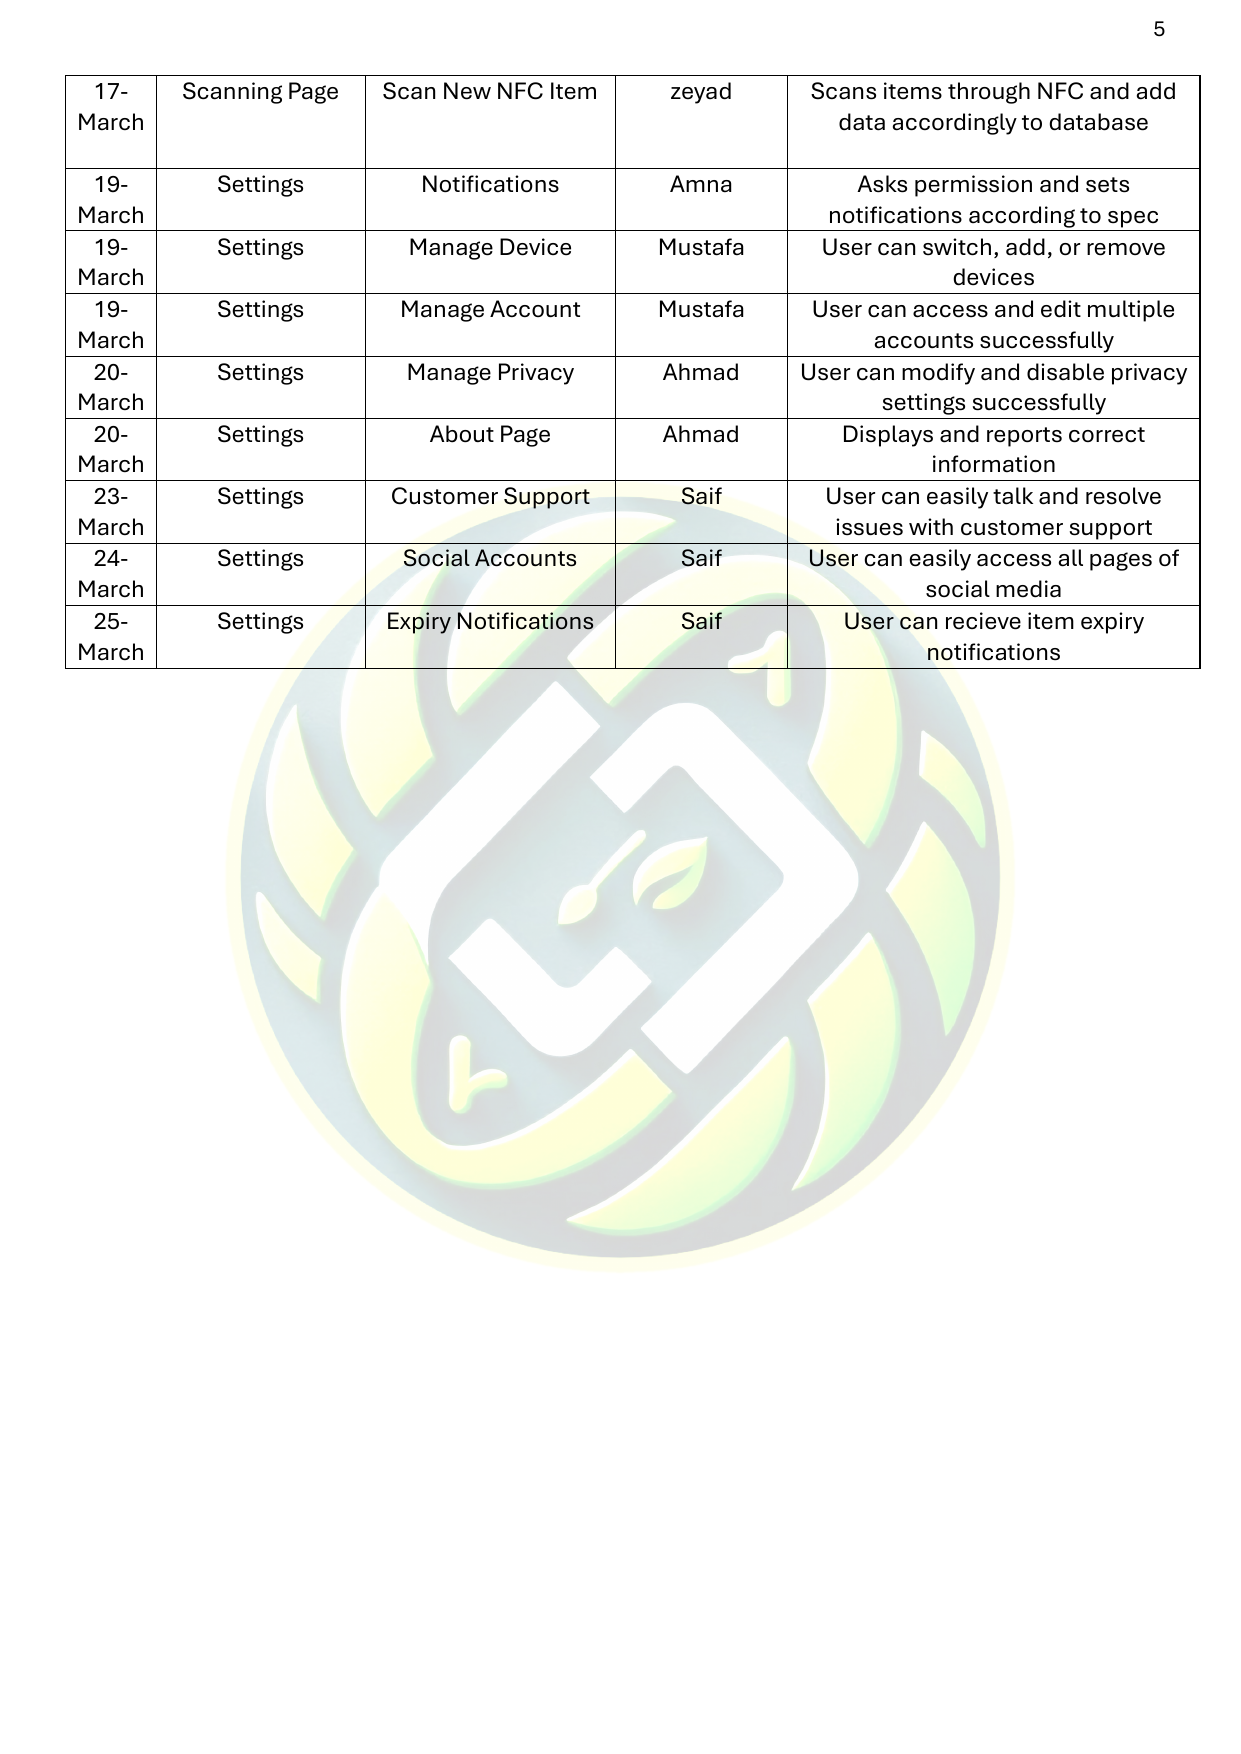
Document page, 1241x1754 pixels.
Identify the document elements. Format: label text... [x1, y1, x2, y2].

table_cell User can access and edit multiple accounts successfully [788, 294, 1199, 356]
table_cell Mustafa [616, 294, 787, 356]
table_cell Manage Account [366, 294, 615, 356]
table_cell 17-March [66, 76, 156, 168]
table_cell 20-March [66, 419, 156, 480]
table_cell Scanning Page [157, 76, 365, 168]
table_cell Settings [157, 294, 365, 356]
table_cell Saif [616, 481, 787, 542]
table_cell User can modify and disable privacy settings successfully [788, 357, 1199, 418]
table_cell Mustafa [616, 231, 787, 293]
table_cell Scan New NFC Item [366, 76, 615, 168]
table_cell 20-March [66, 357, 156, 418]
table_cell Notifications [366, 169, 615, 230]
table_cell 24-March [66, 544, 156, 605]
table_cell Manage Privacy [366, 357, 615, 418]
table_cell Settings [157, 169, 365, 230]
table_cell 19-March [66, 231, 156, 293]
table_cell User can easily talk and resolve issues with customer support [788, 481, 1199, 542]
table_cell Settings [157, 231, 365, 293]
table_cell Displays and reports correct information [788, 419, 1199, 480]
table_cell Settings [157, 419, 365, 480]
table_cell User can switch, add, or remove devices [788, 231, 1199, 293]
table_cell Settings [157, 357, 365, 418]
table_cell Ahmad [616, 419, 787, 480]
table_cell Expiry Notifications [366, 606, 615, 668]
table_cell zeyad [616, 76, 787, 168]
table_cell User can easily access all pages of social media [788, 544, 1199, 605]
table_cell 25-March [66, 606, 156, 668]
table_cell Settings [157, 481, 365, 542]
table_cell Settings [157, 544, 365, 605]
table_cell Social Accounts [366, 544, 615, 605]
table_cell Saif [616, 606, 787, 668]
table_cell Saif [616, 544, 787, 605]
table_cell Customer Support [366, 481, 615, 542]
table_cell Manage Device [366, 231, 615, 293]
table_cell 19-March [66, 294, 156, 356]
table_cell Scans items through NFC and add data accordingly to database [788, 76, 1199, 168]
table_cell 23-March [66, 481, 156, 542]
table_cell 19-March [66, 169, 156, 230]
table_cell Asks permission and sets notifications according to spec [788, 169, 1199, 230]
table_cell Amna [616, 169, 787, 230]
table_cell Settings [157, 606, 365, 668]
table_cell Ahmad [616, 357, 787, 418]
table_cell User can recieve item expiry notifications [788, 606, 1199, 668]
table_cell About Page [366, 419, 615, 480]
